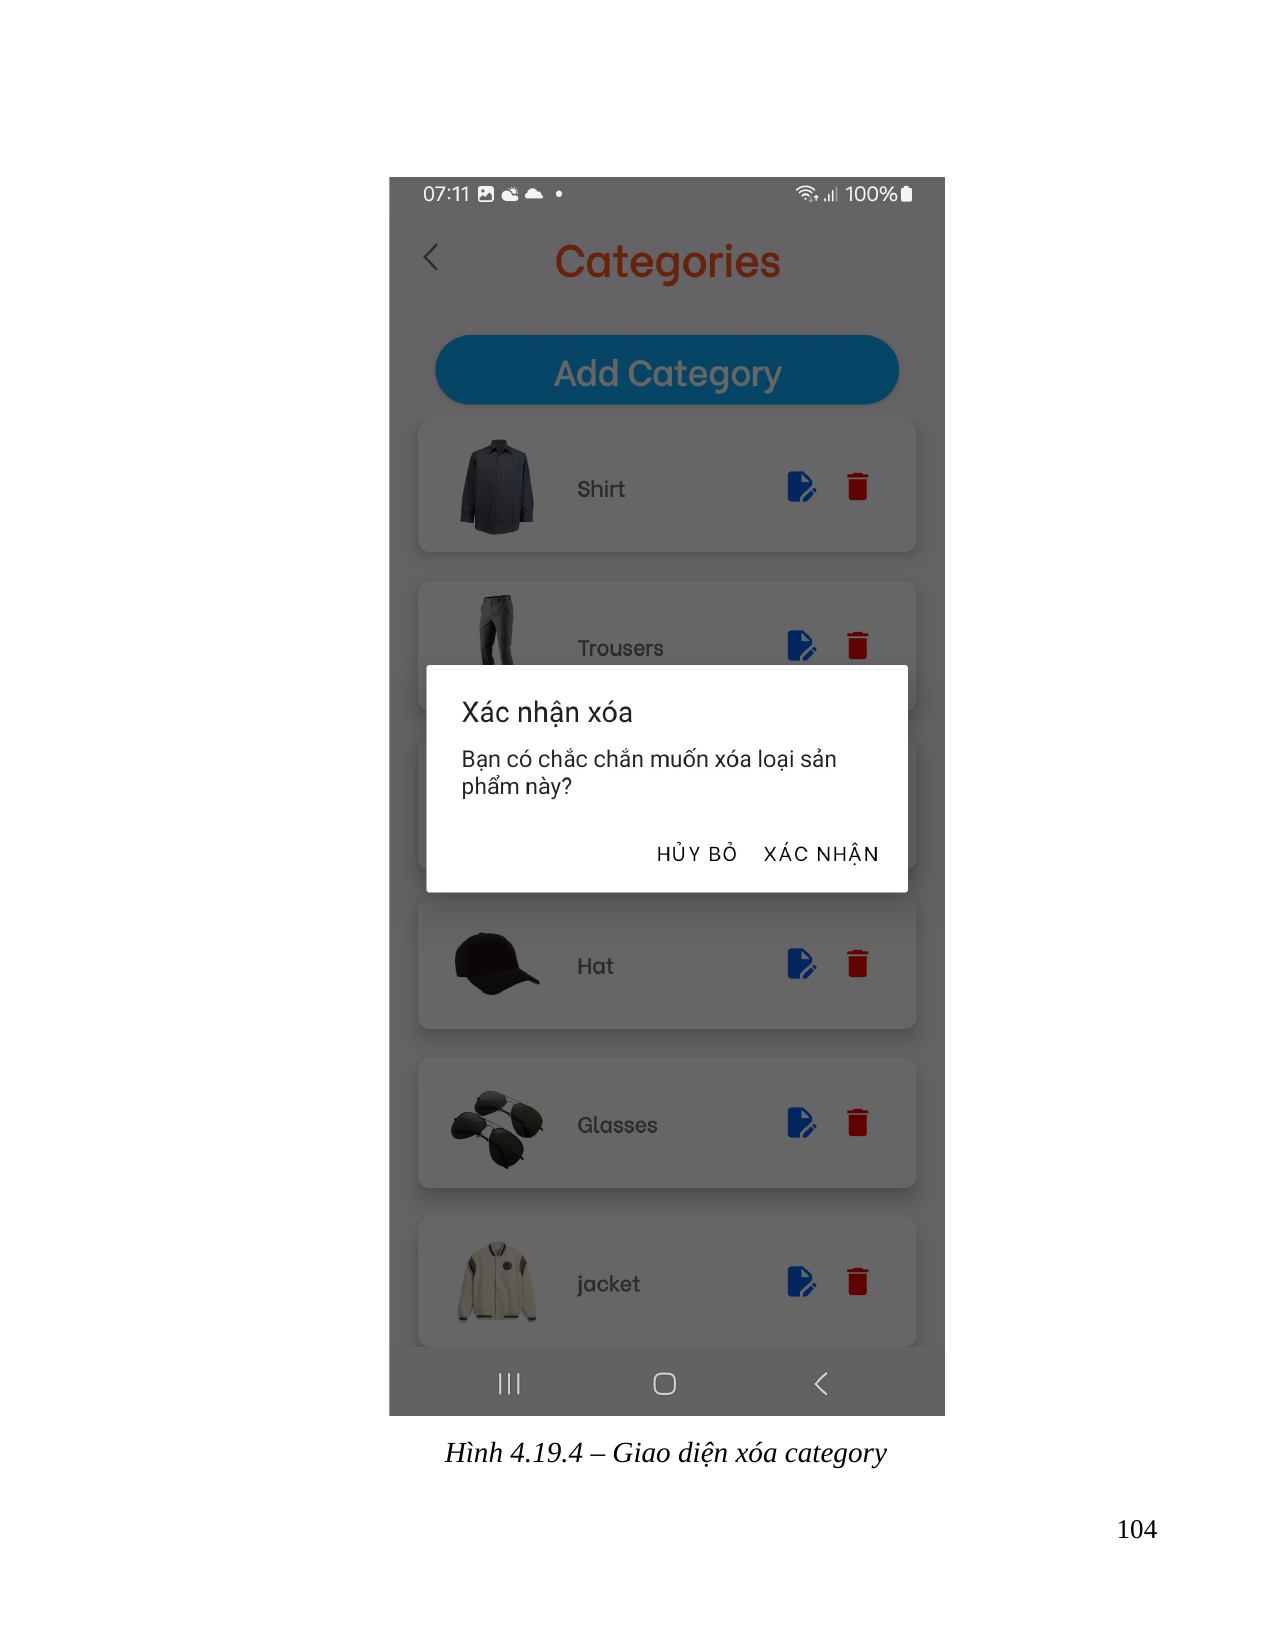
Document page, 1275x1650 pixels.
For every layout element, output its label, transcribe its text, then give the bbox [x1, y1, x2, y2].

text Hình 4.19.4 – Giao diện xóa category [177, 1435, 1157, 1468]
picture [389, 177, 945, 1416]
